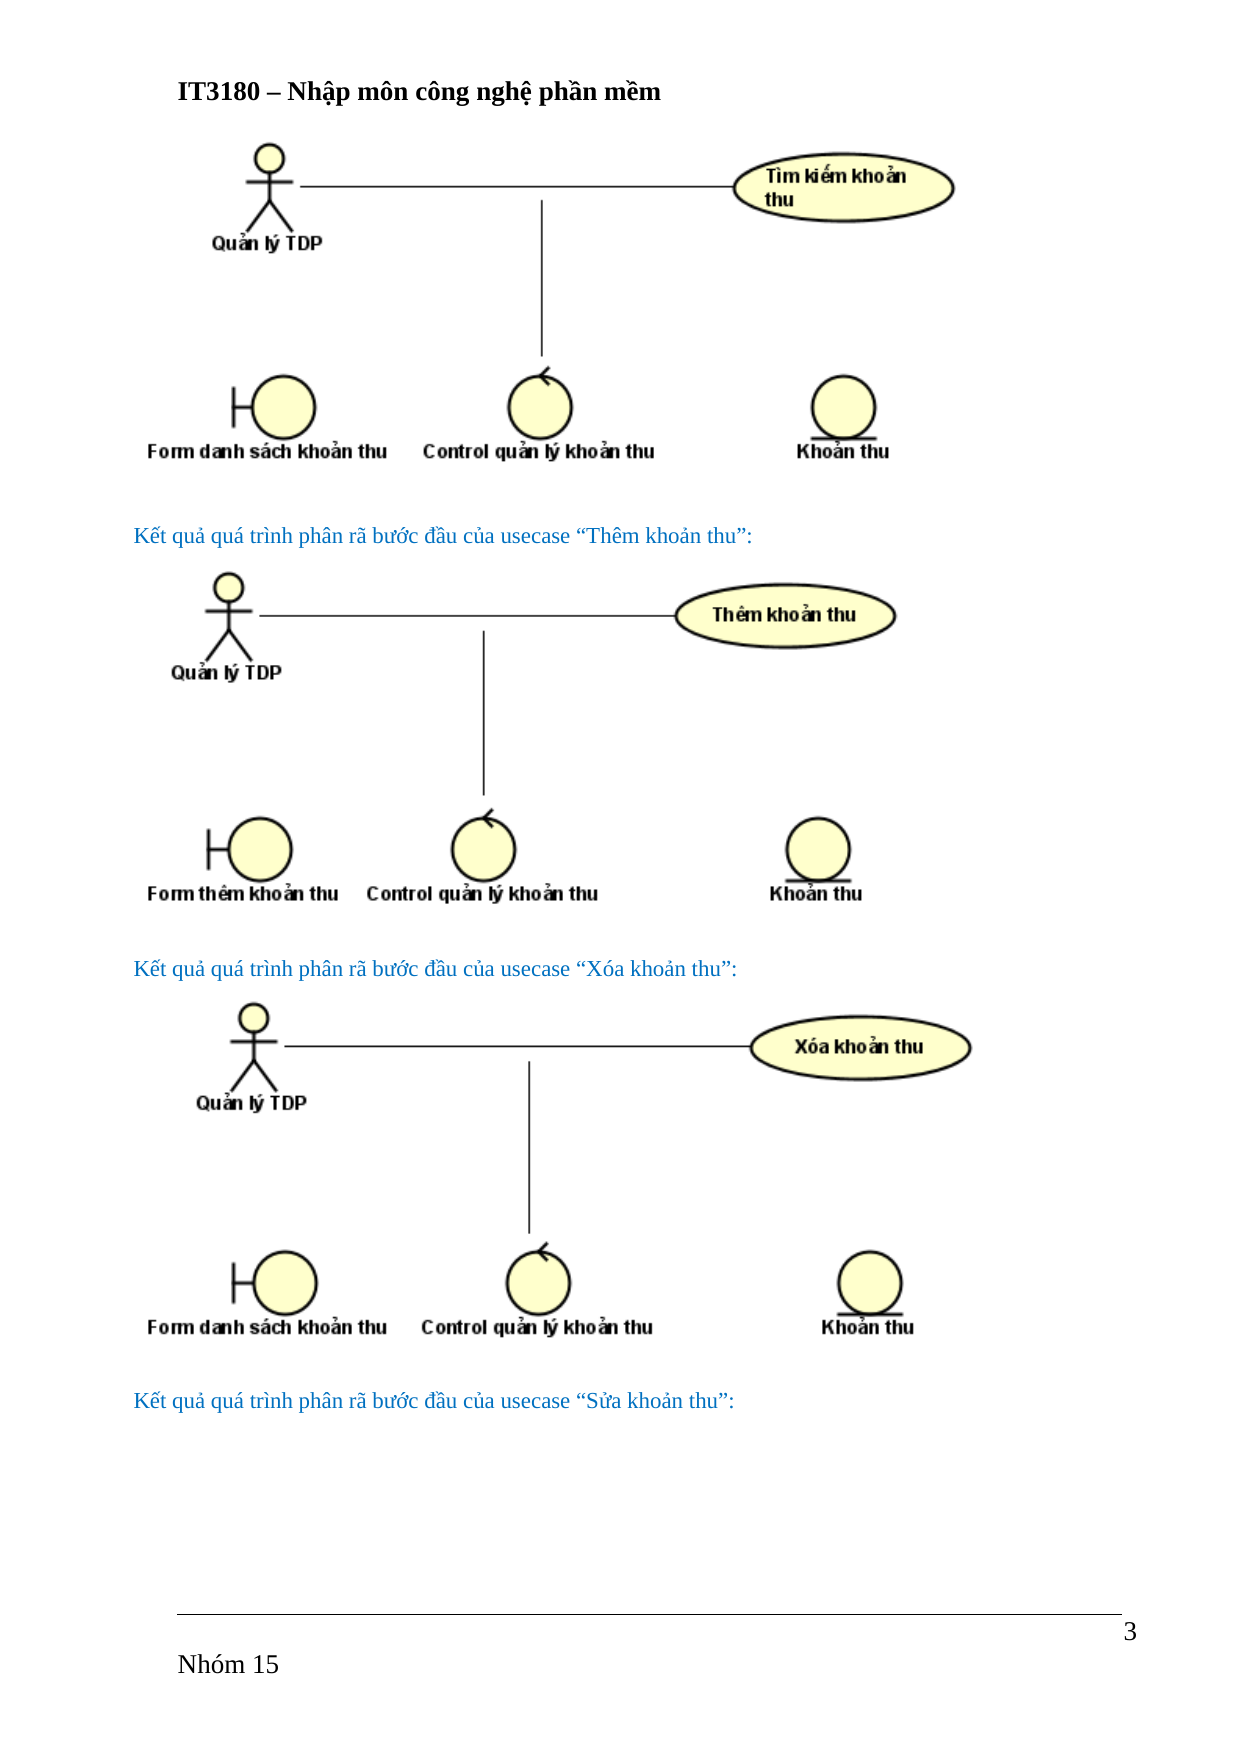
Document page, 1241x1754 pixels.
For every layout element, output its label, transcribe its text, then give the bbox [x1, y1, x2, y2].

picture [133, 548, 932, 929]
text Kết quả quá trình phân rã bước đầu của usecase “Thêm khoản thu”: [133, 522, 1215, 549]
picture [133, 981, 1001, 1361]
text Kết quả quá trình phân rã bước đầu của usecase “Sửa khoản thu”: [133, 1387, 1215, 1413]
picture [133, 108, 1006, 496]
text Kết quả quá trình phân rã bước đầu của usecase “Xóa khoản thu”: [133, 955, 1215, 981]
